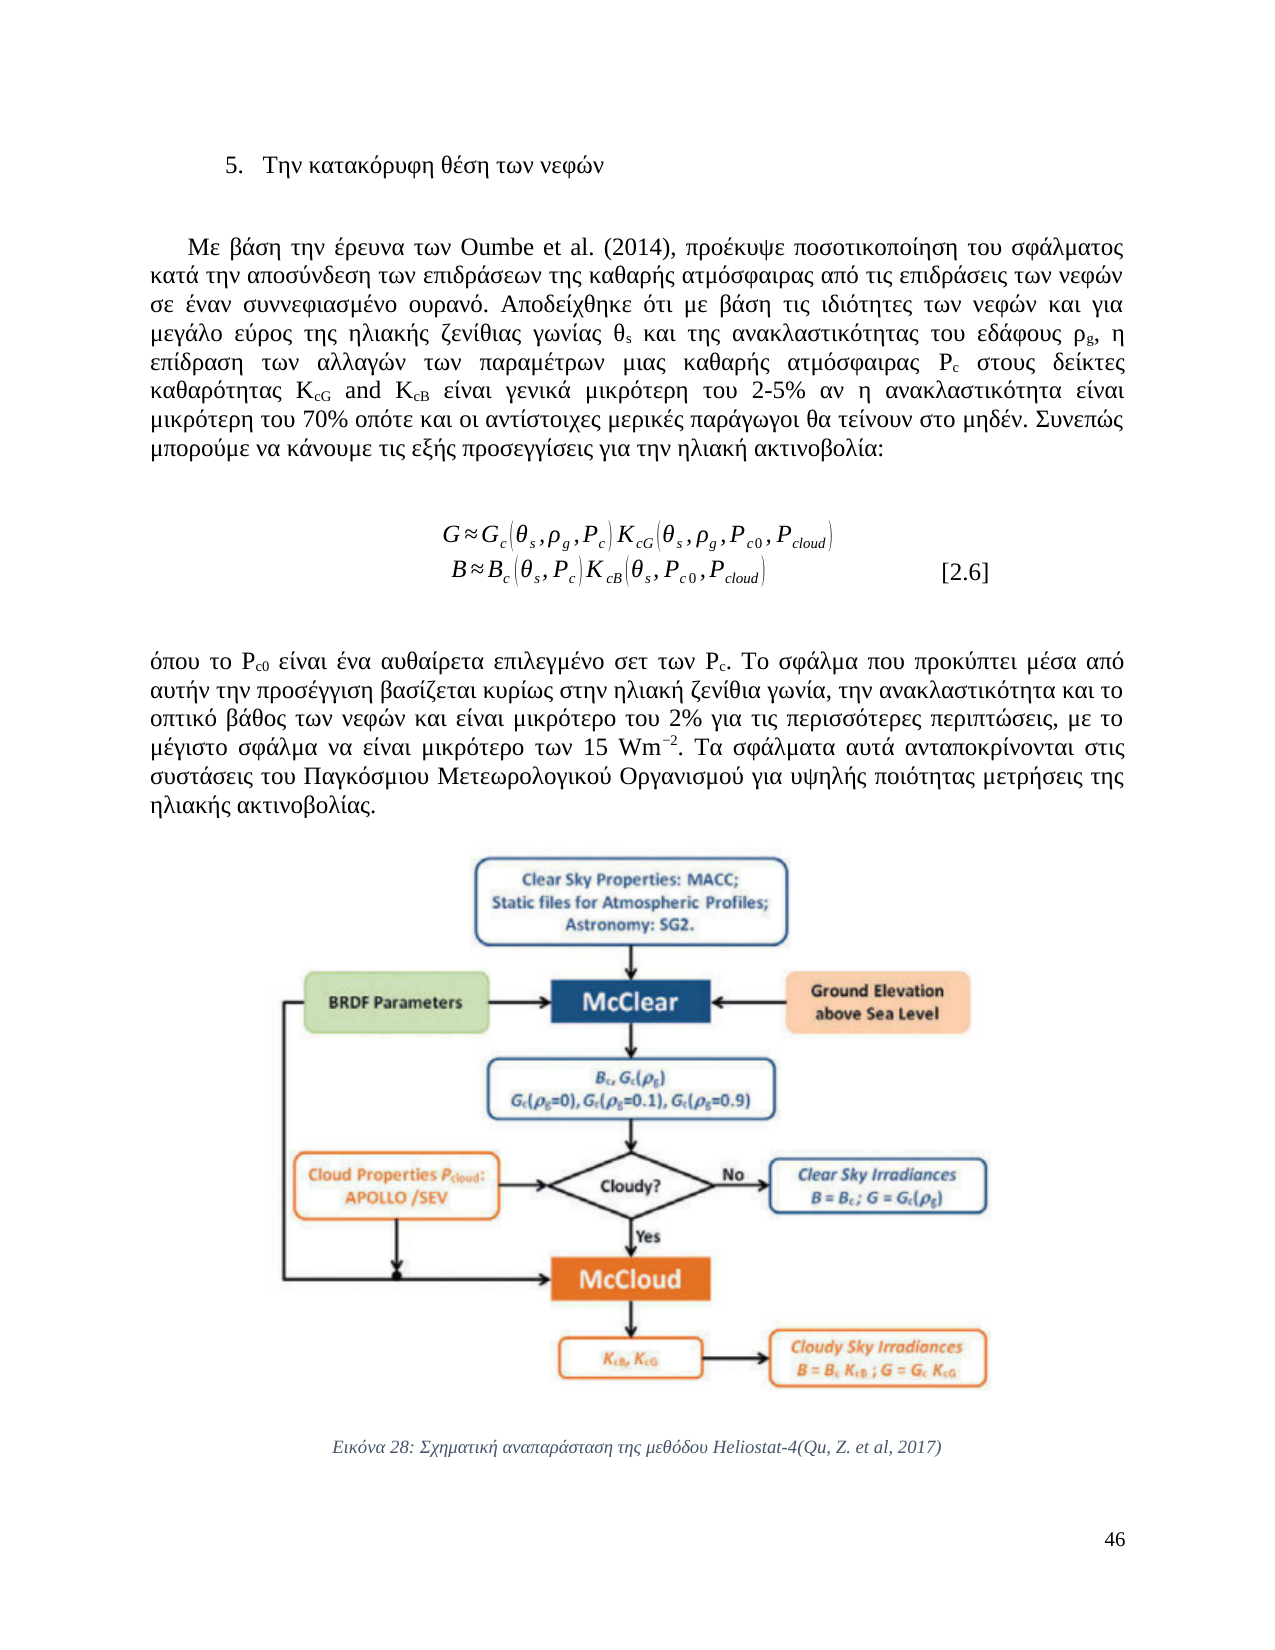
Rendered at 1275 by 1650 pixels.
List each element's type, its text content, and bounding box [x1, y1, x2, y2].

text [2.6] [150, 554, 1125, 588]
text όπου το Pc0 είναι ένα αυθαίρετα επιλεγμένο σετ των Pc. Το σφάλμα που προκύπτει μέσα από αυτήν την προσέγγιση βασίζεται κυρίως στην ηλιακή ζενίθια γωνία, την ανακλαστικότητα και το οπτικό βάθος των νεφών και είναι μικρότερο του 2% για τις περισσότερες περιπτώσεις, με το μέγιστο σφάλμα να είναι μικρότερο των 15 Wm−2. Τα σφάλματα αυτά ανταποκρίνονται στις συστάσεις του Παγκόσμιου Μετεωρολογικού Οργανισμού για υψηλής ποιότητας μετρήσεις της ηλιακής ακτινοβολίας. [150, 646, 1125, 818]
picture [210, 818, 1103, 1413]
list Την κατακόρυφη θέση των νεφών [225, 150, 1125, 179]
text Με βάση την έρευνα των Oumbe et al. (2014), προέκυψε ποσοτικοποίηση του σφάλματος κατά την αποσύνδεση των επιδράσεων της καθαρής ατμόσφαιρας από τις επιδράσεις των νεφών σε έναν συννεφιασμένο ουρανό. Αποδείχθηκε ότι με βάση τις ιδιότητες των νεφών και για μεγάλο εύρος της ηλιακής ζενίθιας γωνίας θs και της ανακλαστικότητας του εδάφους ρg, η επίδραση των αλλαγών των παραμέτρων μιας καθαρής ατμόσφαιρας Pc στους δείκτες καθαρότητας KcG and KcB είναι γενικά μικρότερη του 2-5% αν η ανακλαστικότητα είναι μικρότερη του 70% οπότε και οι αντίστοιχες μερικές παράγωγοι θα τείνουν στο μηδέν. Συνεπώς μπορούμε να κάνουμε τις εξής προσεγγίσεις για την ηλιακή ακτινοβολία: [150, 232, 1125, 462]
text Εικόνα 28: Σχηματική αναπαράσταση της μεθόδου Heliostat-4(Qu, Z. et al, 2017) [150, 1436, 1125, 1458]
